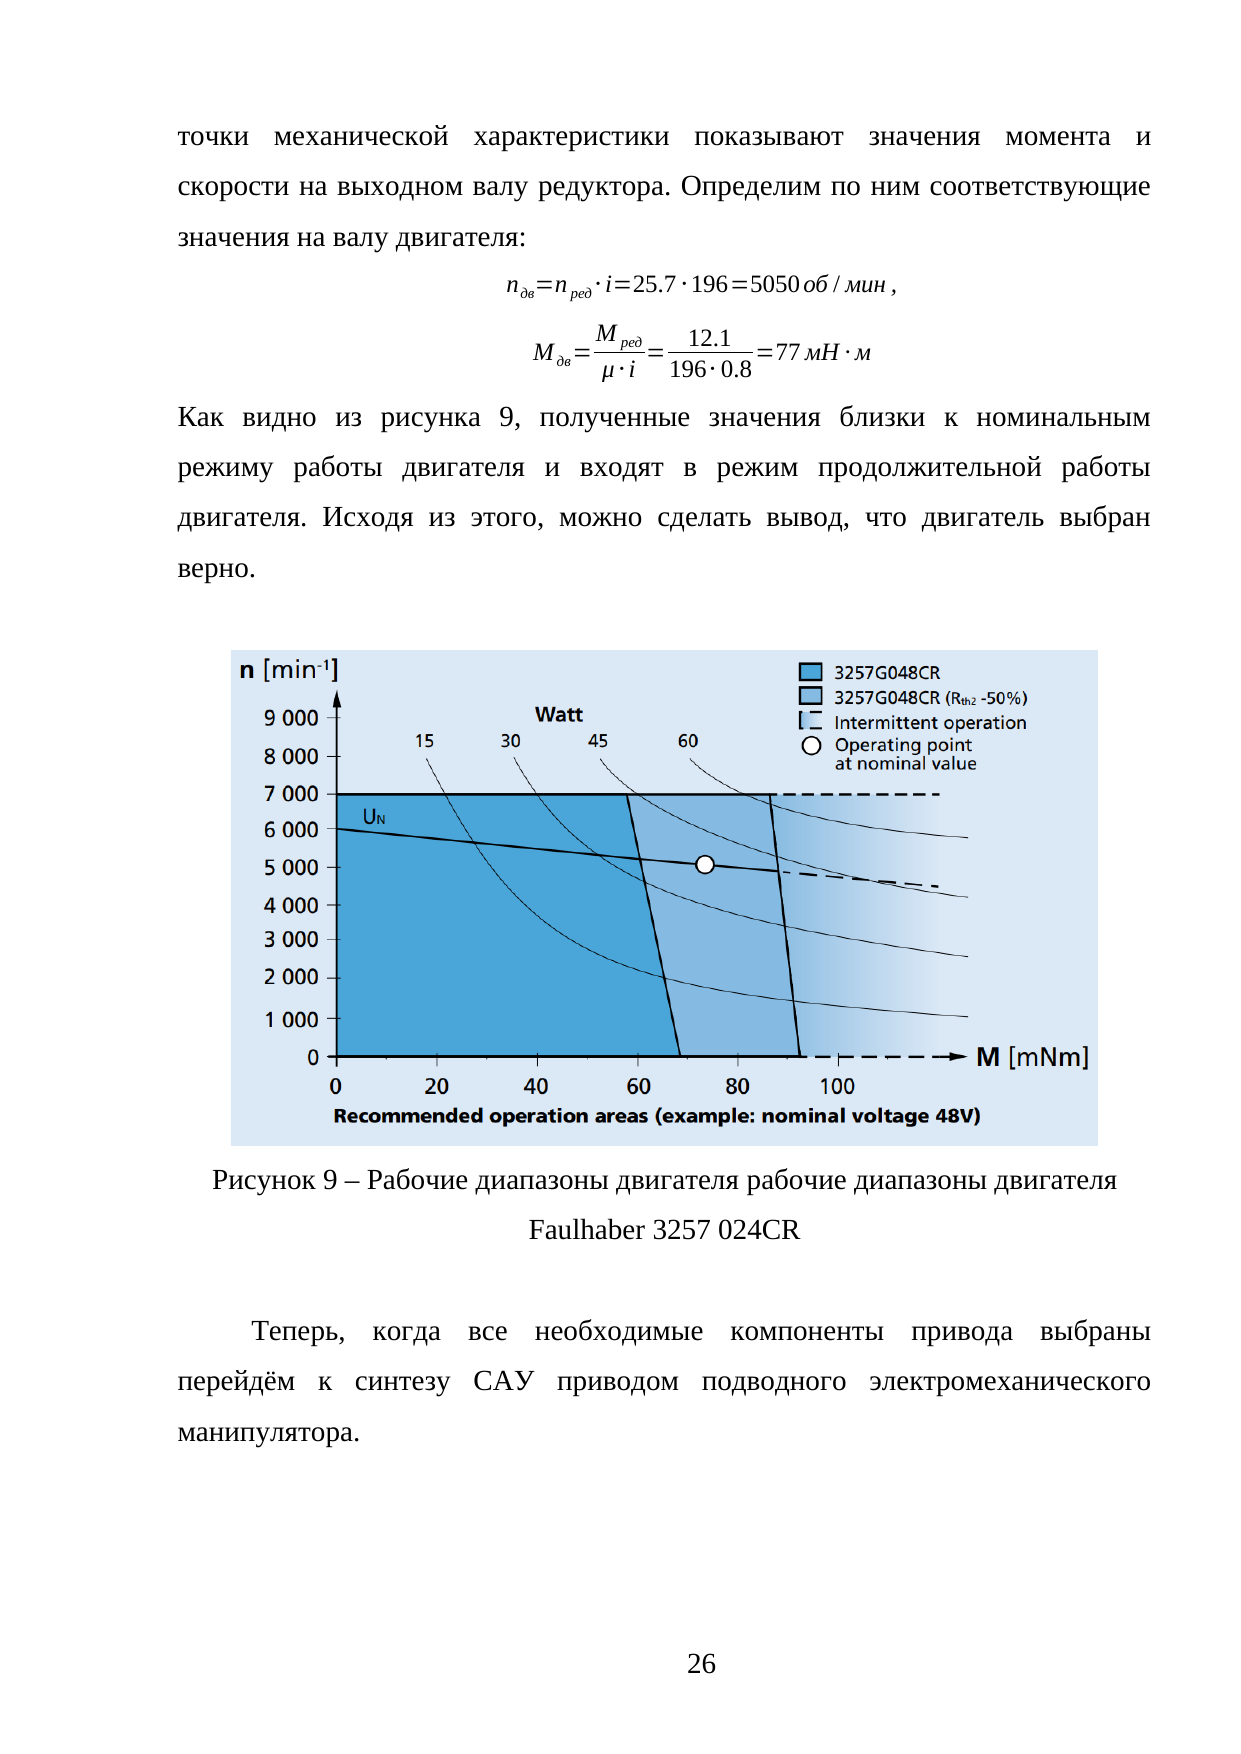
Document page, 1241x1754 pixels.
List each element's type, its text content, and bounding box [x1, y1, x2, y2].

text Теперь, когда все необходимые компоненты привода выбраны перейдём к синтезу САУ приводом подводного электромеханического манипулятора. [177, 1313, 1152, 1447]
text Как видно из рисунка 9, полученные значения близки к номинальным режиму работы двигателя и входят в режим продолжительной работы двигателя. Исходя из этого, можно сделать вывод, что двигатель выбран верно. [177, 399, 1152, 583]
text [177, 118, 1152, 252]
picture [230, 650, 1098, 1146]
text Рисунок 9 – Рабочие диапазоны двигателя рабочие диапазоны двигателя Faulhaber 3257 024CR [177, 1162, 1152, 1246]
